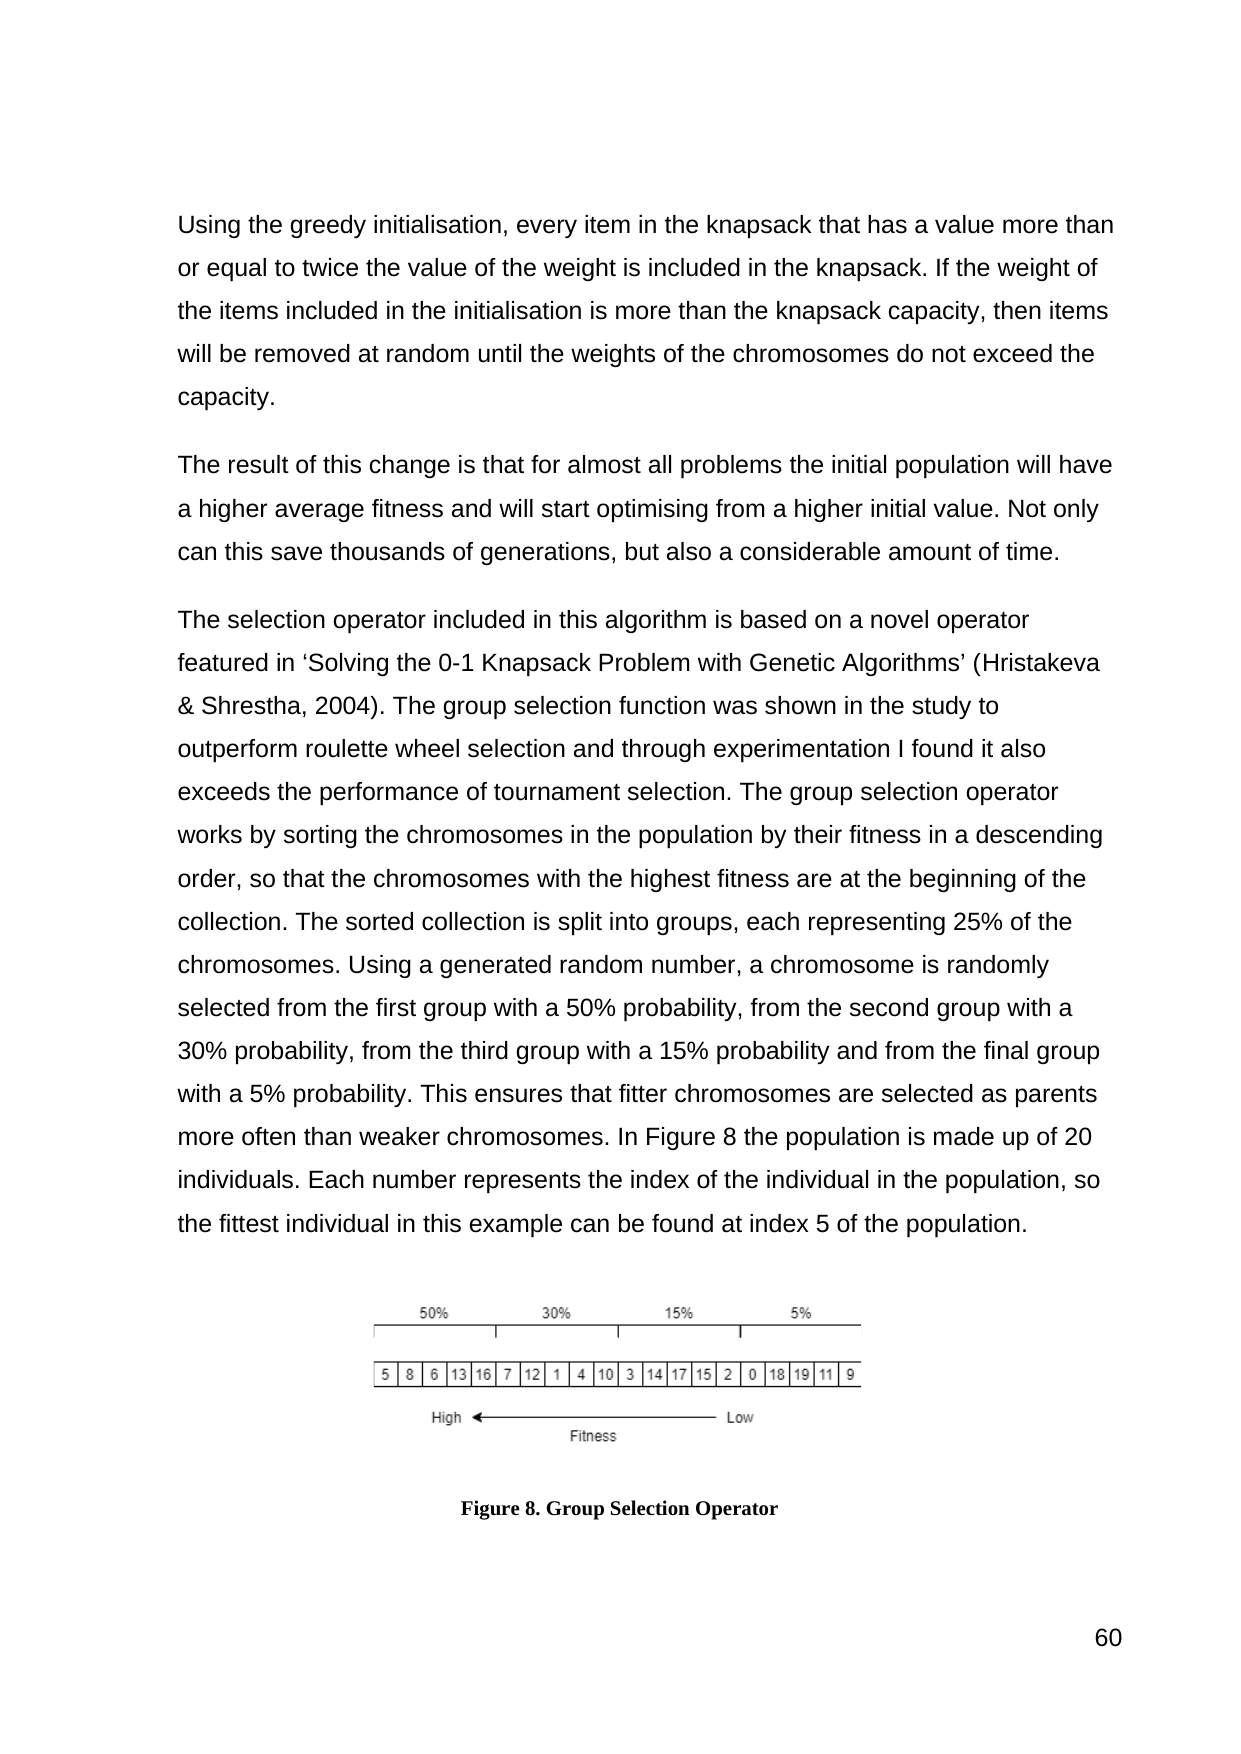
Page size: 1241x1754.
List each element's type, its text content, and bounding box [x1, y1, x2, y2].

text The selection operator included in this algorithm is based on a novel operator featured in ‘Solving the 0-1 Knapsack Problem with Genetic Algorithms’ (Hristakeva & Shrestha, 2004). The group selection function was shown in the study to outperform roulette wheel selection and through experimentation I found it also exceeds the performance of tournament selection. The group selection operator works by sorting the chromosomes in the population by their fitness in a descending order, so that the chromosomes with the highest fitness are at the beginning of the collection. The sorted collection is split into groups, each representing 25% of the chromosomes. Using a generated random number, a chromosome is randomly selected from the first group with a 50% probability, from the second group with a 30% probability, from the third group with a 15% probability and from the final group with a 5% probability. This ensures that fitter chromosomes are selected as parents more often than weaker chromosomes. In Figure 8 the population is made up of 20 individuals. Each number represents the index of the individual in the population, so the fittest individual in this example can be found at index 5 of the population. [177, 605, 1122, 1237]
picture [373, 1300, 862, 1448]
text Using the greedy initialisation, every item in the knapsack that has a value more than or equal to twice the value of the weight is included in the knapsack. If the weight of the items included in the initialisation is more than the knapsack capacity, then items will be removed at random until the weights of the chromosomes do not exceed the capacity. [177, 210, 1122, 411]
text The result of this change is that for almost all problems the initial population will have a higher average fitness and will start optimising from a higher initial value. Not only can this save thousands of generations, but also a considerable amount of time. [177, 451, 1122, 566]
